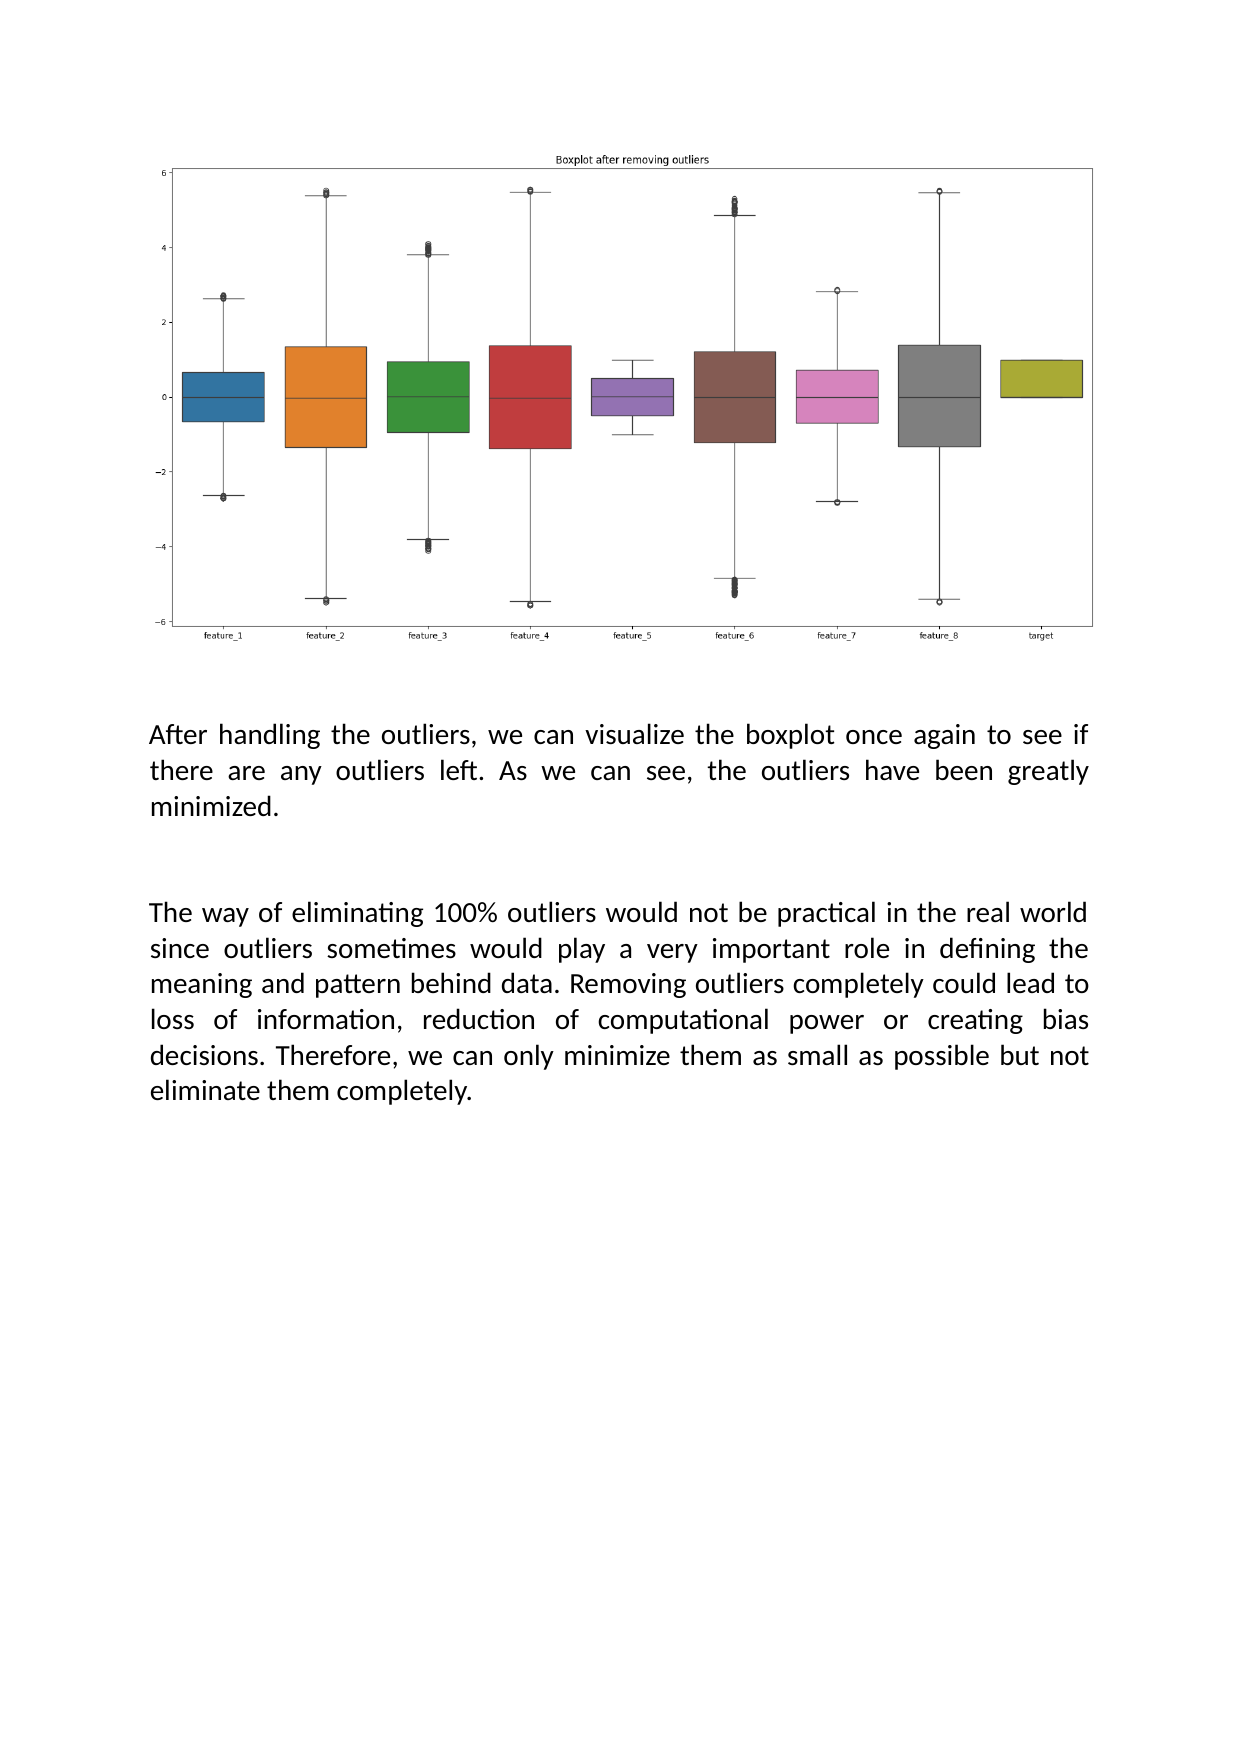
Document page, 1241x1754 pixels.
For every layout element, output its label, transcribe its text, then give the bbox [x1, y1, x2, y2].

text After handling the outliers, we can visualize the boxplot once again to see if there are any outliers left. As we can see, the outliers have been greatly minimized. [148, 716, 1090, 823]
text The way of eliminating 100% outliers would not be practical in the real world since outliers sometimes would play a very important role in defining the meaning and pattern behind data. Removing outliers completely could lead to loss of information, reduction of computational power or creating bias decisions. Therefore, we can only minimize them as small as possible but not eliminate them completely. [148, 894, 1090, 1108]
picture [148, 150, 1098, 646]
